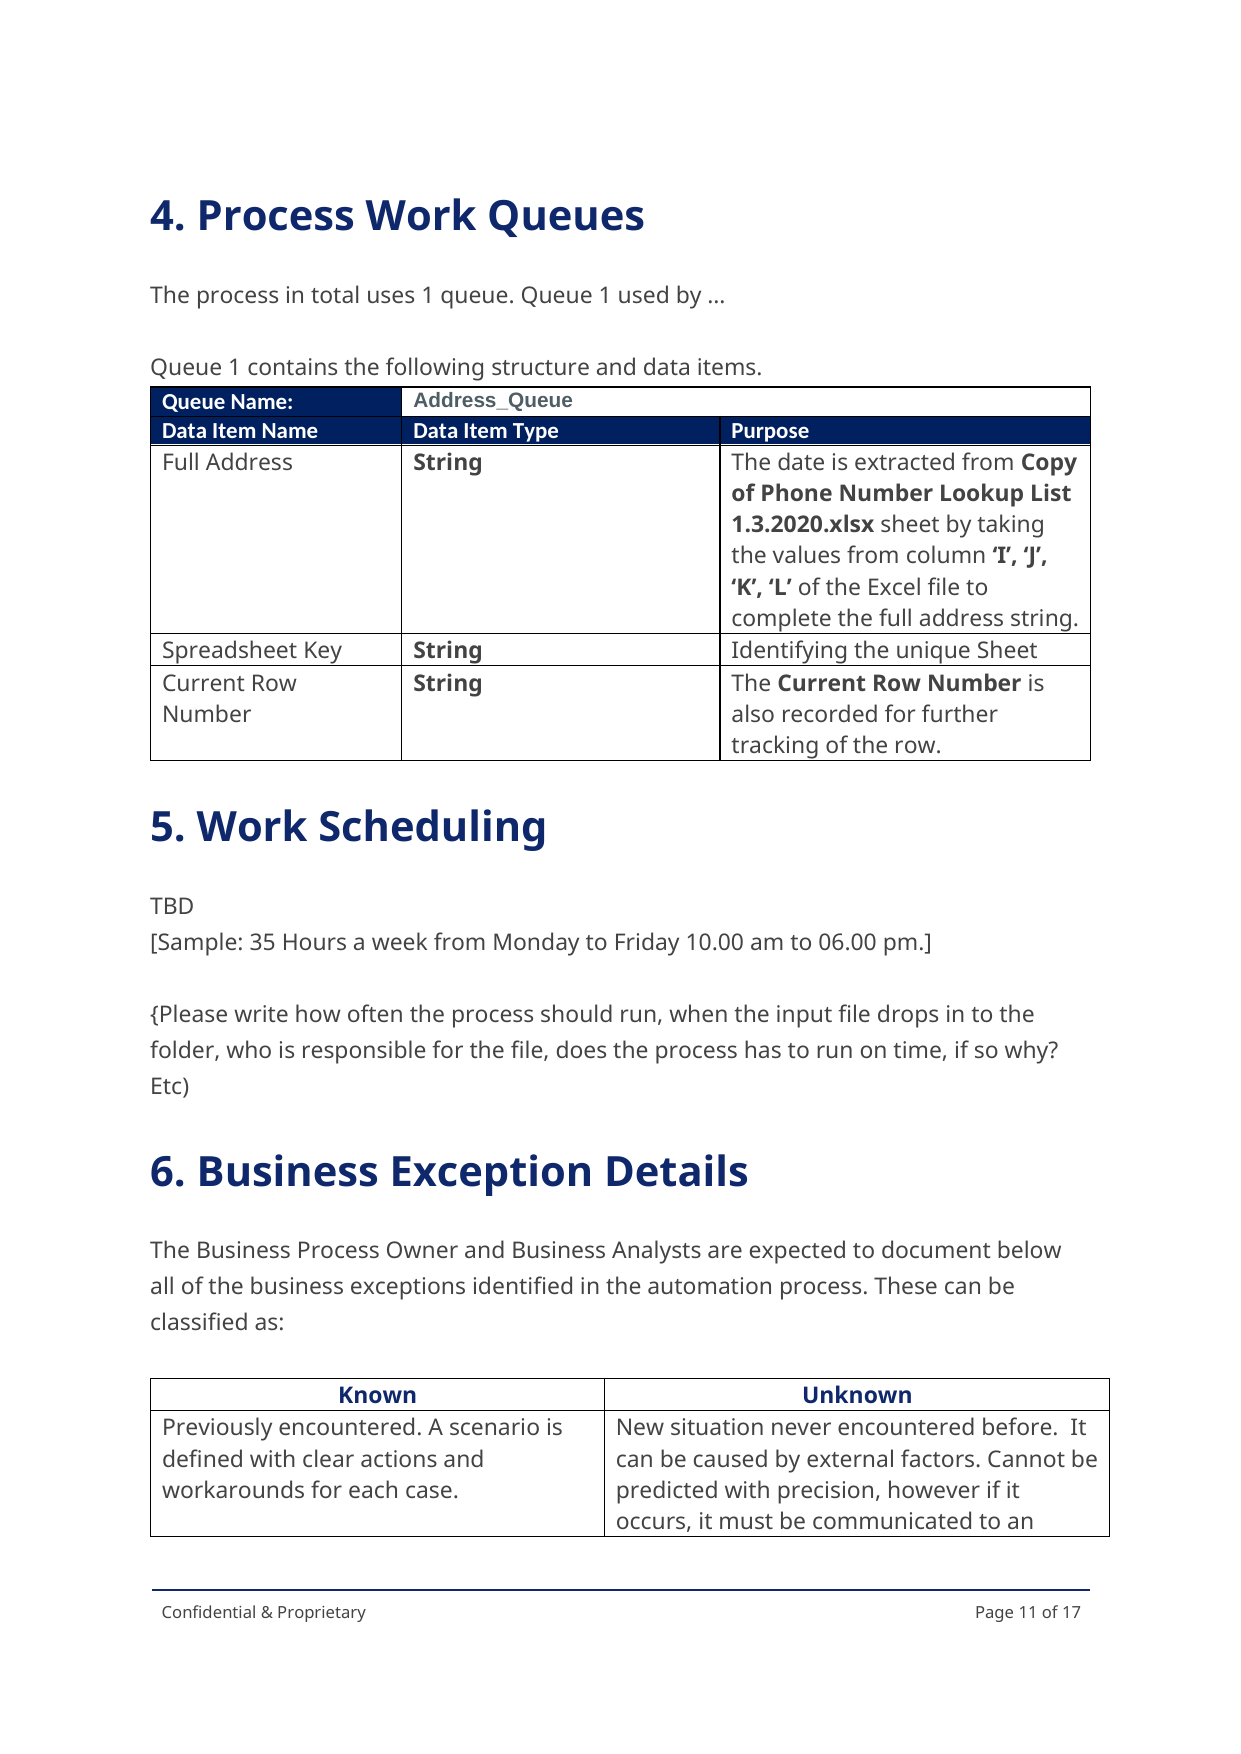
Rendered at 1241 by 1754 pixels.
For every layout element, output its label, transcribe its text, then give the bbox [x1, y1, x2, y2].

table_cell The date is extracted from Copy of Phone Number Lookup List 1.3.2020.xlsx sheet by taking the values from column ‘I’, ‘J’, ‘K’, ‘L’ of the Excel file to complete the full address string. [721, 446, 1090, 633]
text {Please write how often the process should run, when the input file drops in to the folder, who is responsible for the file, does the process has to run on time, if so why? Etc) [150, 998, 1090, 1101]
table_cell String [402, 634, 719, 665]
table_cell Data Item Name [151, 417, 401, 444]
subtitle 5. Work Scheduling [150, 797, 1090, 854]
table_header Queue Name: [151, 388, 401, 416]
text TBD [150, 890, 1090, 921]
table_cell Current Row Number [151, 666, 401, 760]
table_header Address_Queue [402, 388, 1090, 416]
subtitle 6. Business Exception Details [150, 1141, 1090, 1198]
table_cell Data Item Type [402, 417, 719, 444]
table_cell Spreadsheet Key [151, 634, 401, 665]
table_cell The Current Row Number is also recorded for further tracking of the row. [721, 666, 1090, 760]
table_cell Full Address [151, 446, 401, 633]
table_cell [151, 1411, 604, 1536]
text The Business Process Owner and Business Analysts are expected to document below all of the business exceptions identified in the automation process. These can be classified as: [150, 1234, 1090, 1337]
table_cell Purpose [721, 417, 1090, 444]
table_header Known [151, 1379, 604, 1410]
table_cell String [402, 666, 719, 760]
text [Sample: 35 Hours a week from Monday to Friday 10.00 am to 06.00 pm.] [150, 926, 1090, 957]
text Queue 1 contains the following structure and data items. [150, 351, 1090, 382]
table_cell Identifying the unique Sheet [721, 634, 1090, 665]
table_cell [605, 1411, 1109, 1536]
subtitle 4. Process Work Queues [150, 186, 1090, 243]
table_header Unknown [605, 1379, 1109, 1410]
text The process in total uses 1 queue. Queue 1 used by … [150, 279, 1090, 310]
table_cell String [402, 446, 719, 633]
